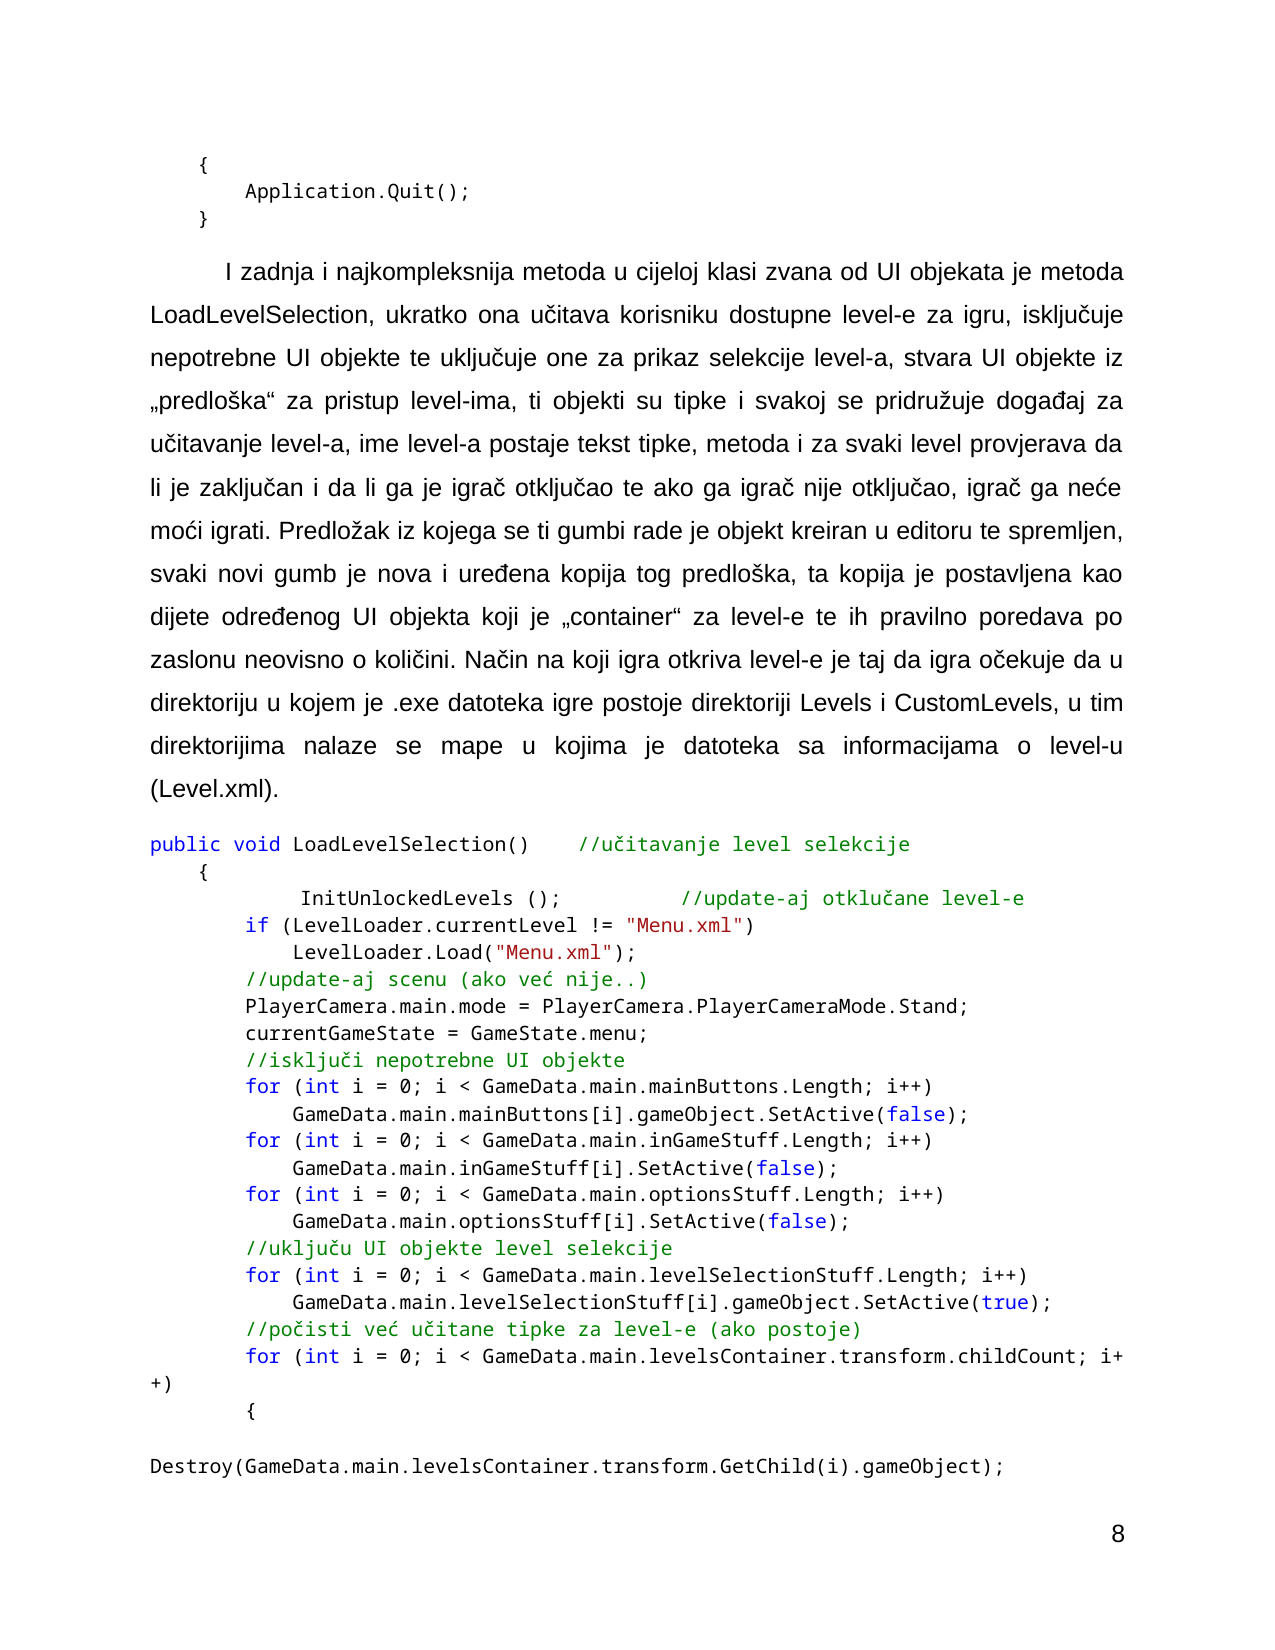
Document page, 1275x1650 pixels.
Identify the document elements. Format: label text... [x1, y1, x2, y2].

text for (int i = 0; i < GameData.main.levelsContainer.transform.childCount; i++) [150, 1343, 1125, 1397]
text { [150, 857, 1125, 884]
text for (int i = 0; i < GameData.main.optionsStuff.Length; i++) [150, 1181, 1125, 1208]
text Destroy(GameData.main.levelsContainer.transform.GetChild(i).gameObject); [150, 1423, 1125, 1479]
text Application.Quit(); [150, 177, 1125, 204]
text currentGameState = GameState.menu; [150, 1019, 1125, 1046]
text if (LevelLoader.currentLevel != "Menu.xml") [150, 911, 1125, 938]
text LevelLoader.Load("Menu.xml"); [150, 938, 1125, 965]
text //update-aj scenu (ako već nije..) [150, 965, 1125, 992]
text PlayerCamera.main.mode = PlayerCamera.PlayerCameraMode.Stand; [150, 992, 1125, 1019]
text for (int i = 0; i < GameData.main.levelSelectionStuff.Length; i++) [150, 1262, 1125, 1289]
text for (int i = 0; i < GameData.main.mainButtons.Length; i++) [150, 1073, 1125, 1100]
text InitUnlockedLevels (); //update-aj otklučane level-e [150, 884, 1125, 911]
text //uključu UI objekte level selekcije [150, 1235, 1125, 1262]
text //počisti već učitane tipke za level-e (ako postoje) [150, 1316, 1125, 1343]
text public void LoadLevelSelection() //učitavanje level selekcije [150, 830, 1125, 857]
text } [150, 204, 1125, 231]
text I zadnja i najkompleksnija metoda u cijeloj klasi zvana od UI objekata je metoda LoadLevelSelection, ukratko ona učitava korisniku dostupne level-e za igru, isključuje nepotrebne UI objekte te uključuje one za prikaz selekcije level-a, stvara UI objekte iz „predloška“ za pristup level-ima, ti objekti su tipke i svakoj se pridružuje događaj za učitavanje level-a, ime level-a postaje tekst tipke, metoda i za svaki level provjerava da li je zaključan i da li ga je igrač otključao te ako ga igrač nije otključao, igrač ga neće moći igrati. Predložak iz kojega se ti gumbi rade je objekt kreiran u editoru te spremljen, svaki novi gumb je nova i uređena kopija tog predloška, ta kopija je postavljena kao dijete određenog UI objekta koji je „container“ za level-e te ih pravilno poredava po zaslonu neovisno o količini. Način na koji igra otkriva level-e je taj da igra očekuje da u direktoriju u kojem je .exe datoteka igre postoje direktoriji Levels i CustomLevels, u tim direktorijima nalaze se mape u kojima je datoteka sa informacijama o level-u (Level.xml). [150, 257, 1125, 803]
text { [150, 1397, 1125, 1423]
text for (int i = 0; i < GameData.main.inGameStuff.Length; i++) [150, 1127, 1125, 1154]
text //isključi nepotrebne UI objekte [150, 1046, 1125, 1073]
text GameData.main.levelSelectionStuff[i].gameObject.SetActive(true); [150, 1289, 1125, 1316]
text GameData.main.mainButtons[i].gameObject.SetActive(false); [150, 1100, 1125, 1127]
text { [150, 150, 1125, 177]
text GameData.main.inGameStuff[i].SetActive(false); [150, 1154, 1125, 1181]
text GameData.main.optionsStuff[i].SetActive(false); [150, 1208, 1125, 1235]
